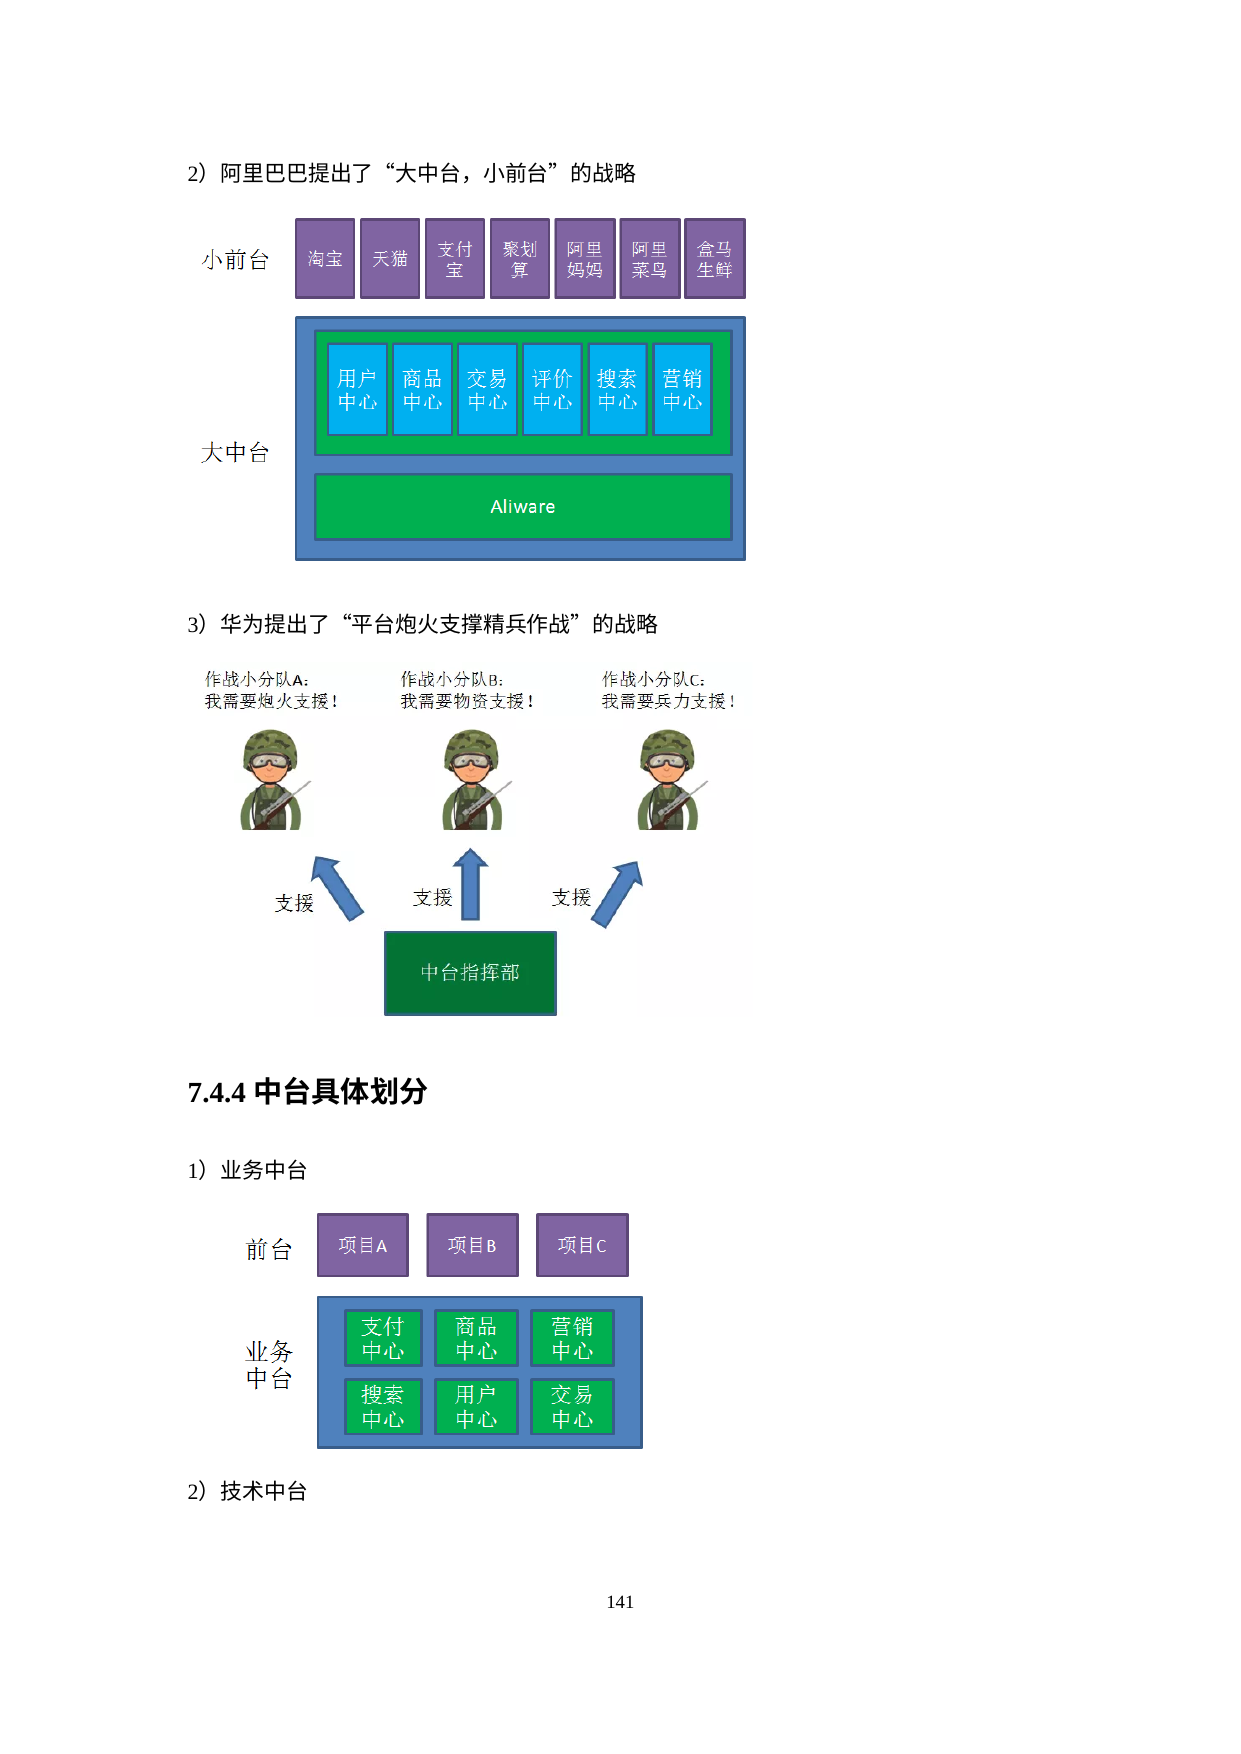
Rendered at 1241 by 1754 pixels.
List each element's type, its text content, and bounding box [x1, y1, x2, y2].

text 2）阿里巴巴提出了“大中台，小前台”的战略 [187, 156, 1053, 188]
subtitle 7.4.4 中台具体划分 [187, 1058, 1053, 1123]
text 3）华为提出了“平台炮火支撑精兵作战”的战略 [187, 607, 1053, 639]
text 2）技术中台 [187, 1474, 1053, 1506]
text 1）业务中台 [187, 1153, 1053, 1186]
